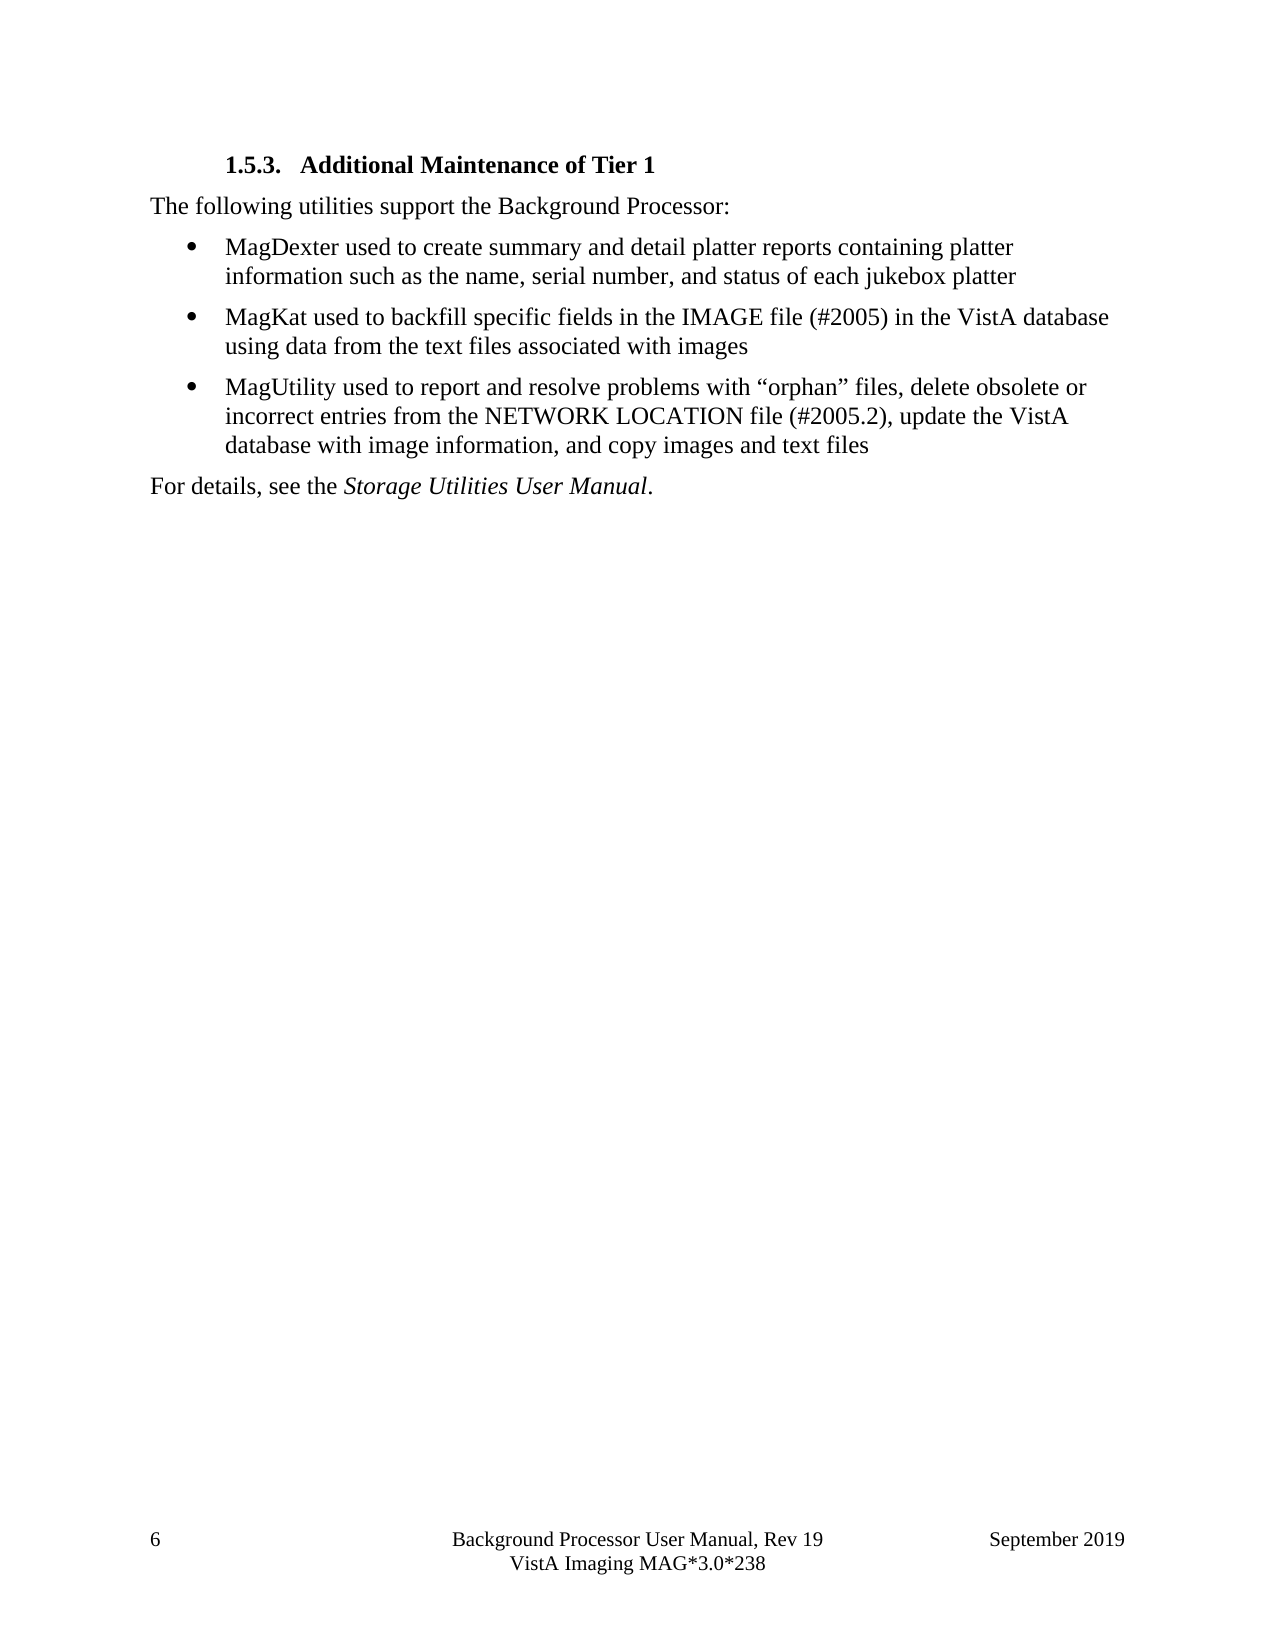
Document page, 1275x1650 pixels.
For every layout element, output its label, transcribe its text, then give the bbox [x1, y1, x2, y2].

subtitle Additional Maintenance of Tier 1 [225, 150, 1125, 179]
text For details, see the Storage Utilities User Manual. [150, 471, 1125, 500]
list MagKat used to backfill specific fields in the IMAGE file (#2005) in the VistA database using data from the text files associated with images [187, 302, 1125, 360]
list MagDexter used to create summary and detail platter reports containing platter information such as the name, serial number, and status of each jukebox platter [187, 232, 1125, 290]
list MagUtility used to report and resolve problems with “orphan” files, delete obsolete or incorrect entries from the NETWORK LOCATION file (#2005.2), update the VistA database with image information, and copy images and text files [187, 372, 1125, 459]
text The following utilities support the Background Processor: [150, 191, 1125, 220]
